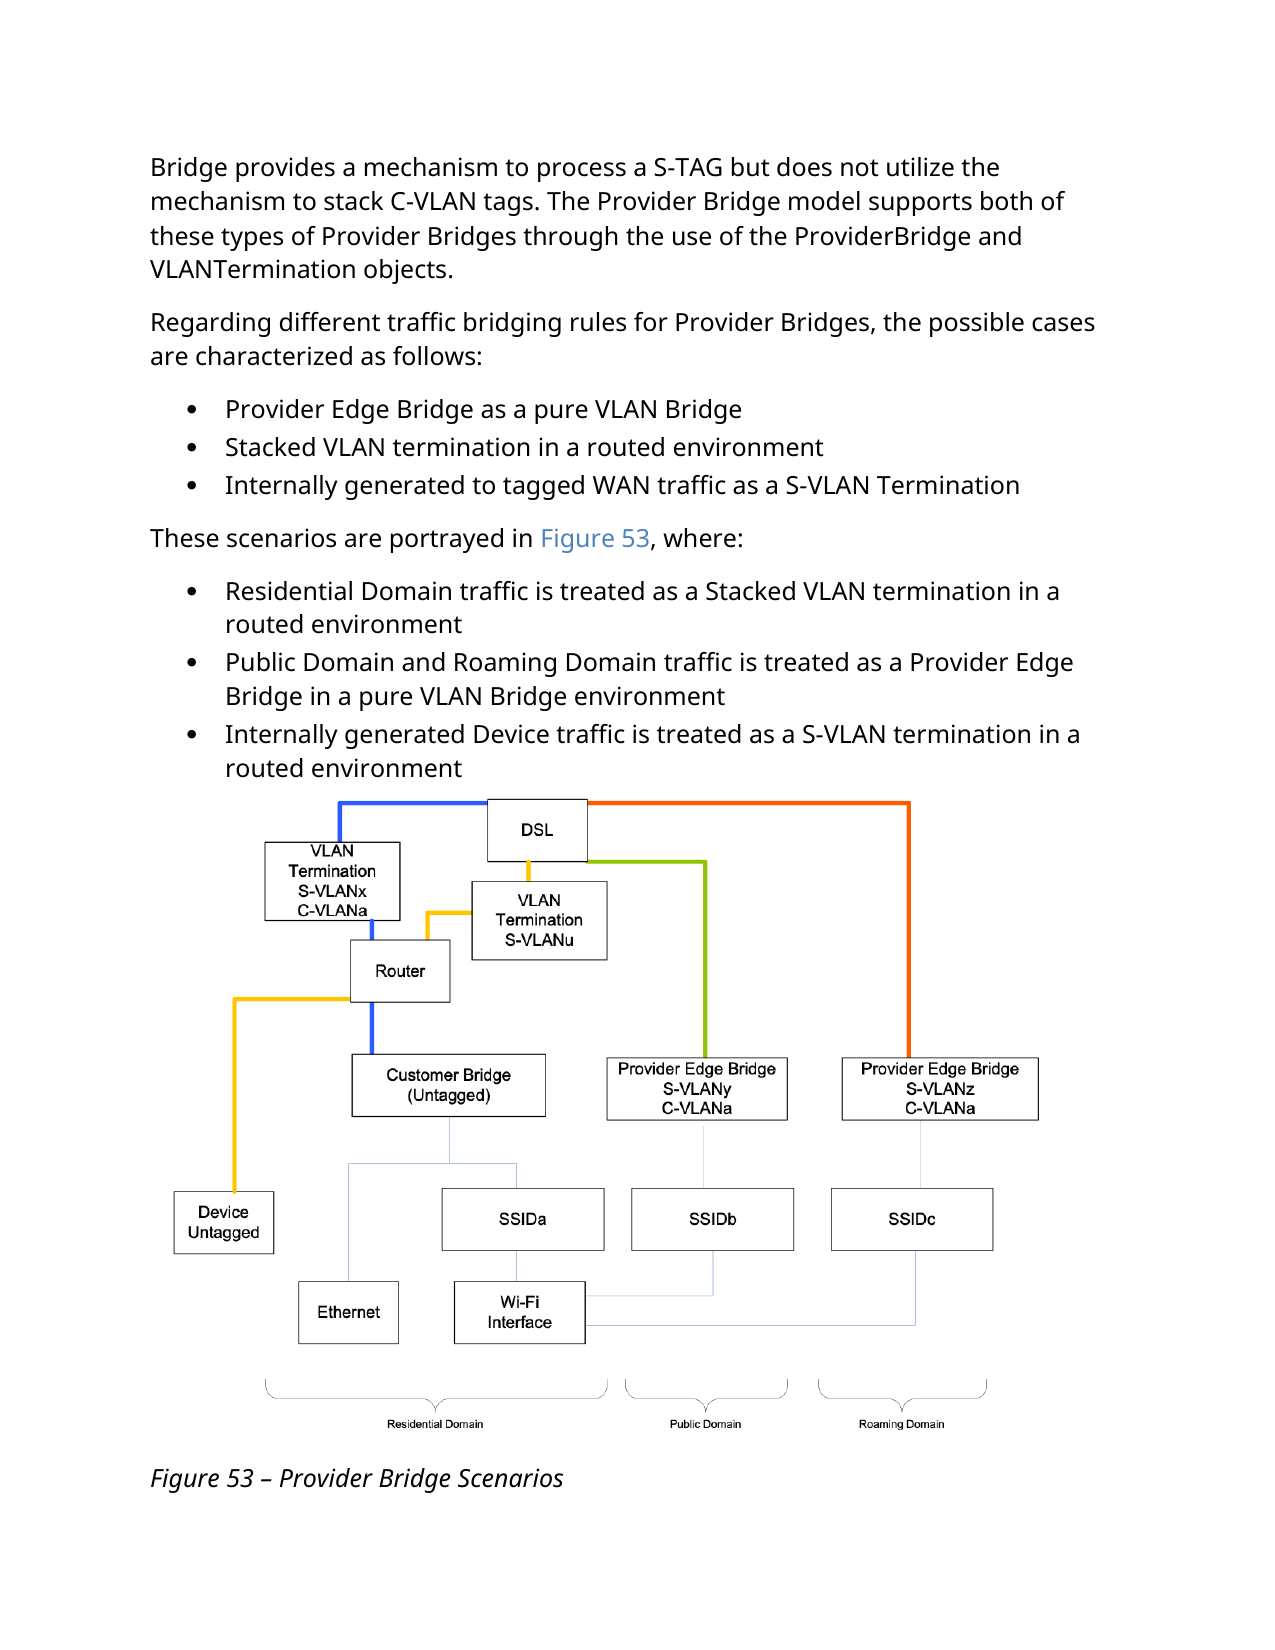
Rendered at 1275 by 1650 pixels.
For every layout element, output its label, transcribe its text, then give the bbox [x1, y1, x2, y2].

picture [168, 788, 1044, 1440]
text Figure 53 – Provider Bridge Scenarios [150, 1460, 1125, 1494]
text Regarding different traffic bridging rules for Provider Bridges, the possible cases are characterized as follows: [150, 305, 1125, 373]
list Internally generated Device traffic is treated as a S-VLAN termination in a routed environment [187, 717, 1125, 785]
list Public Domain and Roaming Domain traffic is treated as a Provider Edge Bridge in a pure VLAN Bridge environment [187, 645, 1125, 713]
list Internally generated to tagged WAN traffic as a S-VLAN Termination [187, 467, 1125, 502]
list Stacked VLAN termination in a routed environment [187, 430, 1125, 464]
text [150, 150, 1125, 286]
text These scenarios are portrayed in Figure 53, where: [150, 520, 1125, 554]
list Residential Domain traffic is treated as a Stacked VLAN termination in a routed environment [187, 573, 1125, 641]
list Provider Edge Bridge as a pure VLAN Bridge [187, 392, 1125, 426]
